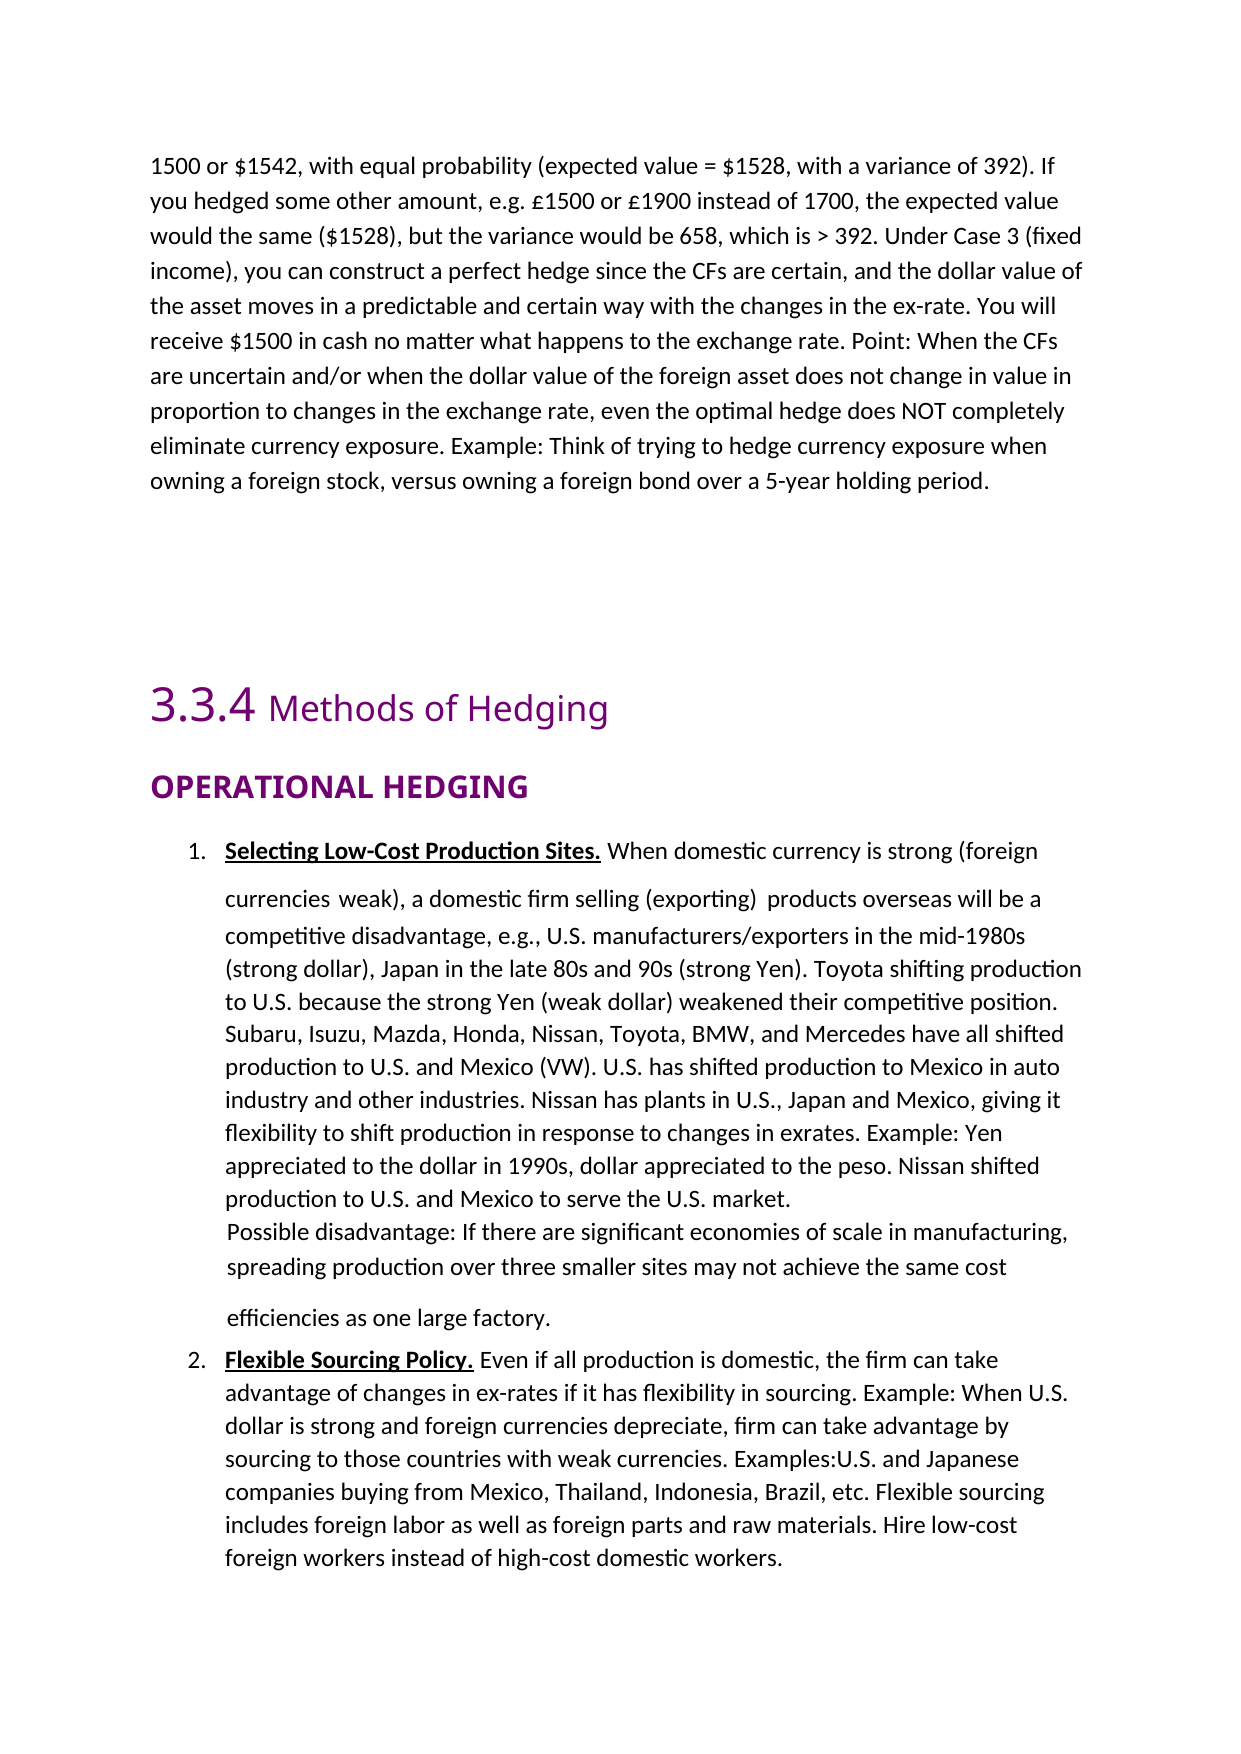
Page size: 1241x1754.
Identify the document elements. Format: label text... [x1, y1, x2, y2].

text 3.3.4 Methods of Hedging [150, 671, 1090, 735]
list Flexible Sourcing Policy. Even if all production is domestic, the firm can take advantage of changes in ex-rates if it has flexibility in sourcing. Example: When U.S. dollar is strong and foreign currencies depreciate, firm can take advantage by sourcing to those countries with weak currencies. Examples:U.S. and Japanese companies buying from Mexico, Thailand, Indonesia, Brazil, etc. Flexible sourcing includes foreign labor as well as foreign parts and raw materials. Hire low-cost foreign workers instead of high-cost domestic workers. [187, 1344, 1090, 1572]
list Possible disadvantage: If there are significant economies of scale in manufacturing, spreading production over three smaller sites may not achieve the same cost efficiencies as one large factory. [227, 1216, 1090, 1337]
list Selecting Low-Cost Production Sites. When domestic currency is strong (foreign currencies weak), a domestic firm selling (exporting) products overseas will be a competitive disadvantage, e.g., U.S. manufacturers/exporters in the mid-1980s (strong dollar), Japan in the late 80s and 90s (strong Yen). Toyota shifting production to U.S. because the strong Yen (weak dollar) weakened their competitive position. Subaru, Isuzu, Mazda, Honda, Nissan, Toyota, BMW, and Mercedes have all shifted production to U.S. and Mexico (VW). U.S. has shifted production to Mexico in auto industry and other industries. Nissan has plants in U.S., Japan and Mexico, giving it flexibility to shift production in response to changes in exrates. Example: Yen appreciated to the dollar in 1990s, dollar appreciated to the peso. Nissan shifted production to U.S. and Mexico to serve the U.S. market. [187, 835, 1090, 1214]
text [150, 150, 1090, 496]
text OPERATIONAL HEDGING [150, 765, 1090, 808]
